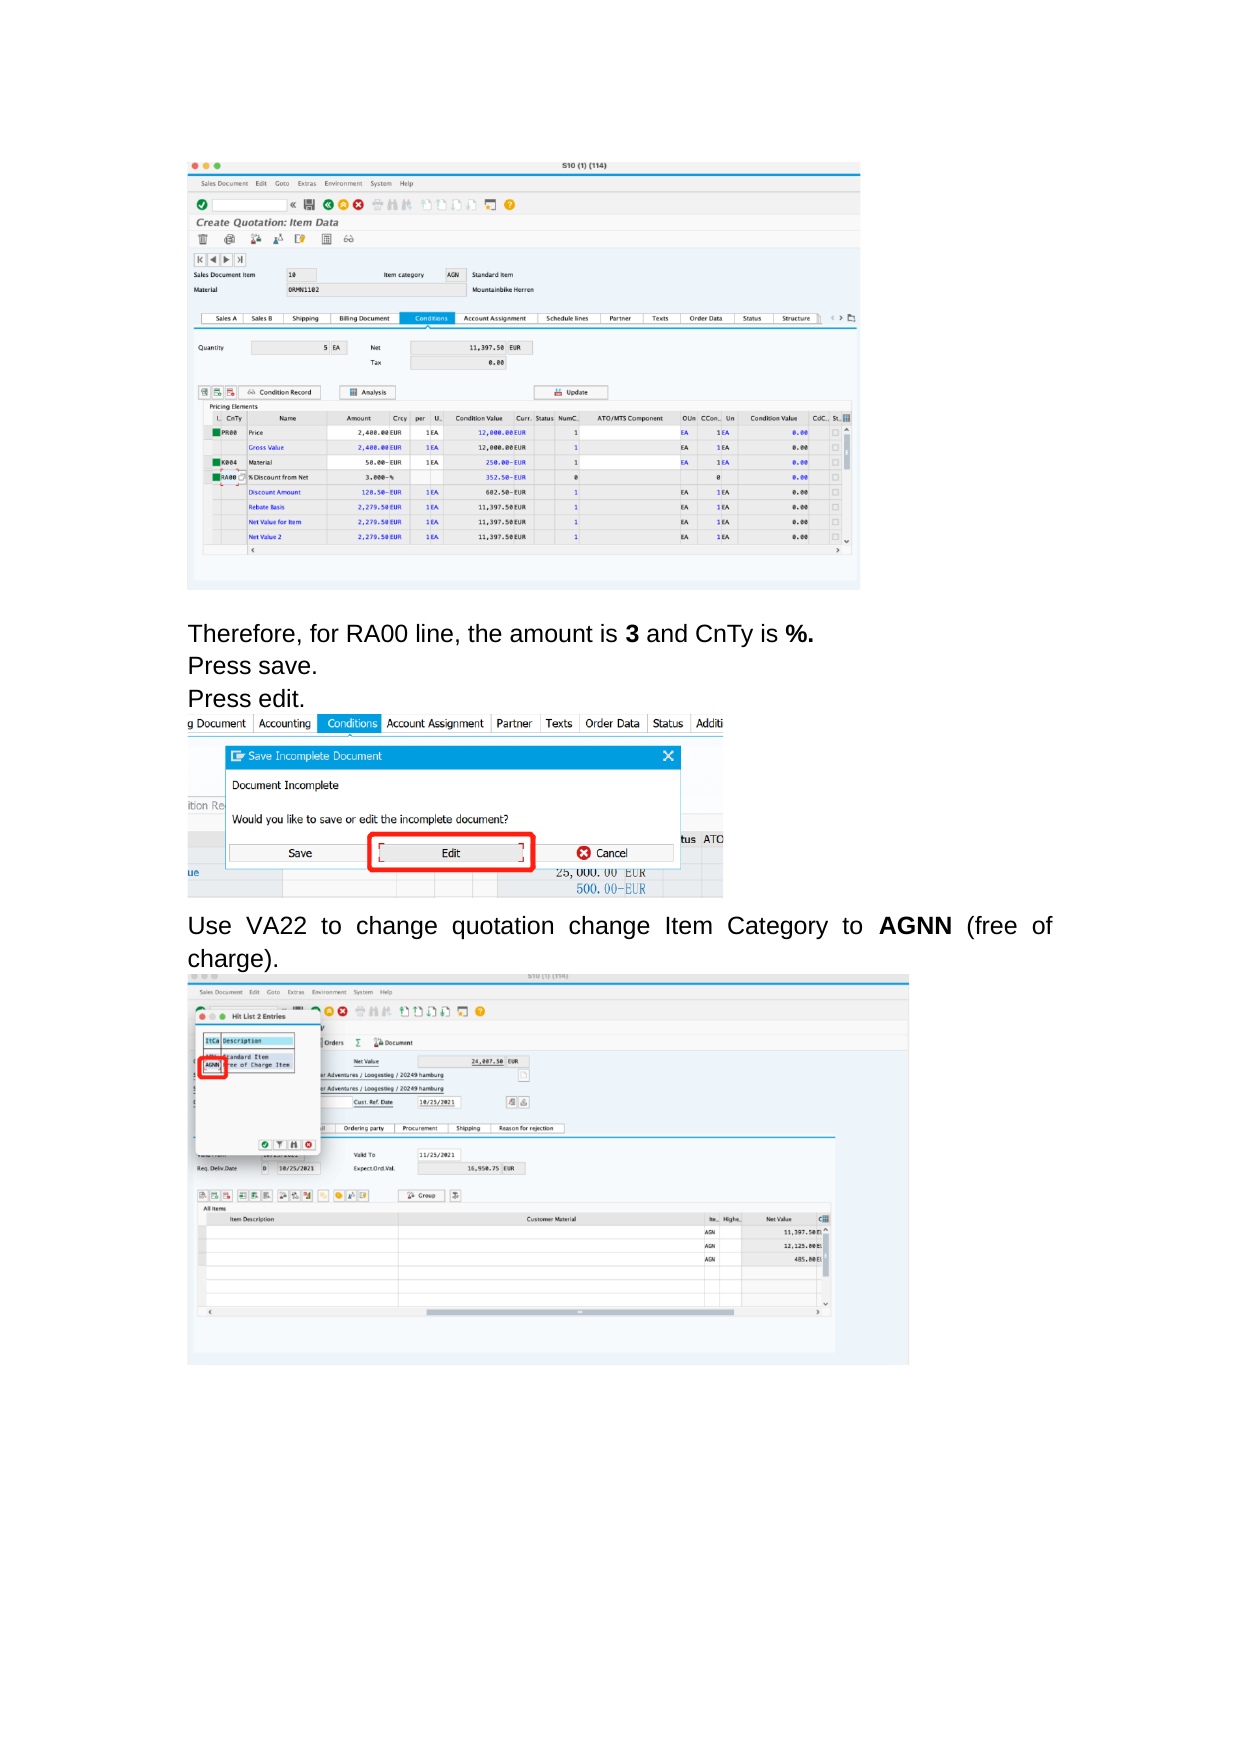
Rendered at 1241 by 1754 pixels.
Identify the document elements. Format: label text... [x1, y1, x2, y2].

text Therefore, for RA00 line, the amount is 3 and CnTy is %. [187, 617, 1053, 649]
picture [187, 177, 861, 590]
picture [187, 714, 724, 898]
text Press edit. [187, 682, 1053, 714]
text Press save. [187, 649, 1053, 682]
text Use VA22 to change quotation change Item Category to AGNN (free of charge). [187, 909, 1053, 974]
picture [187, 974, 911, 1365]
picture [187, 162, 861, 173]
